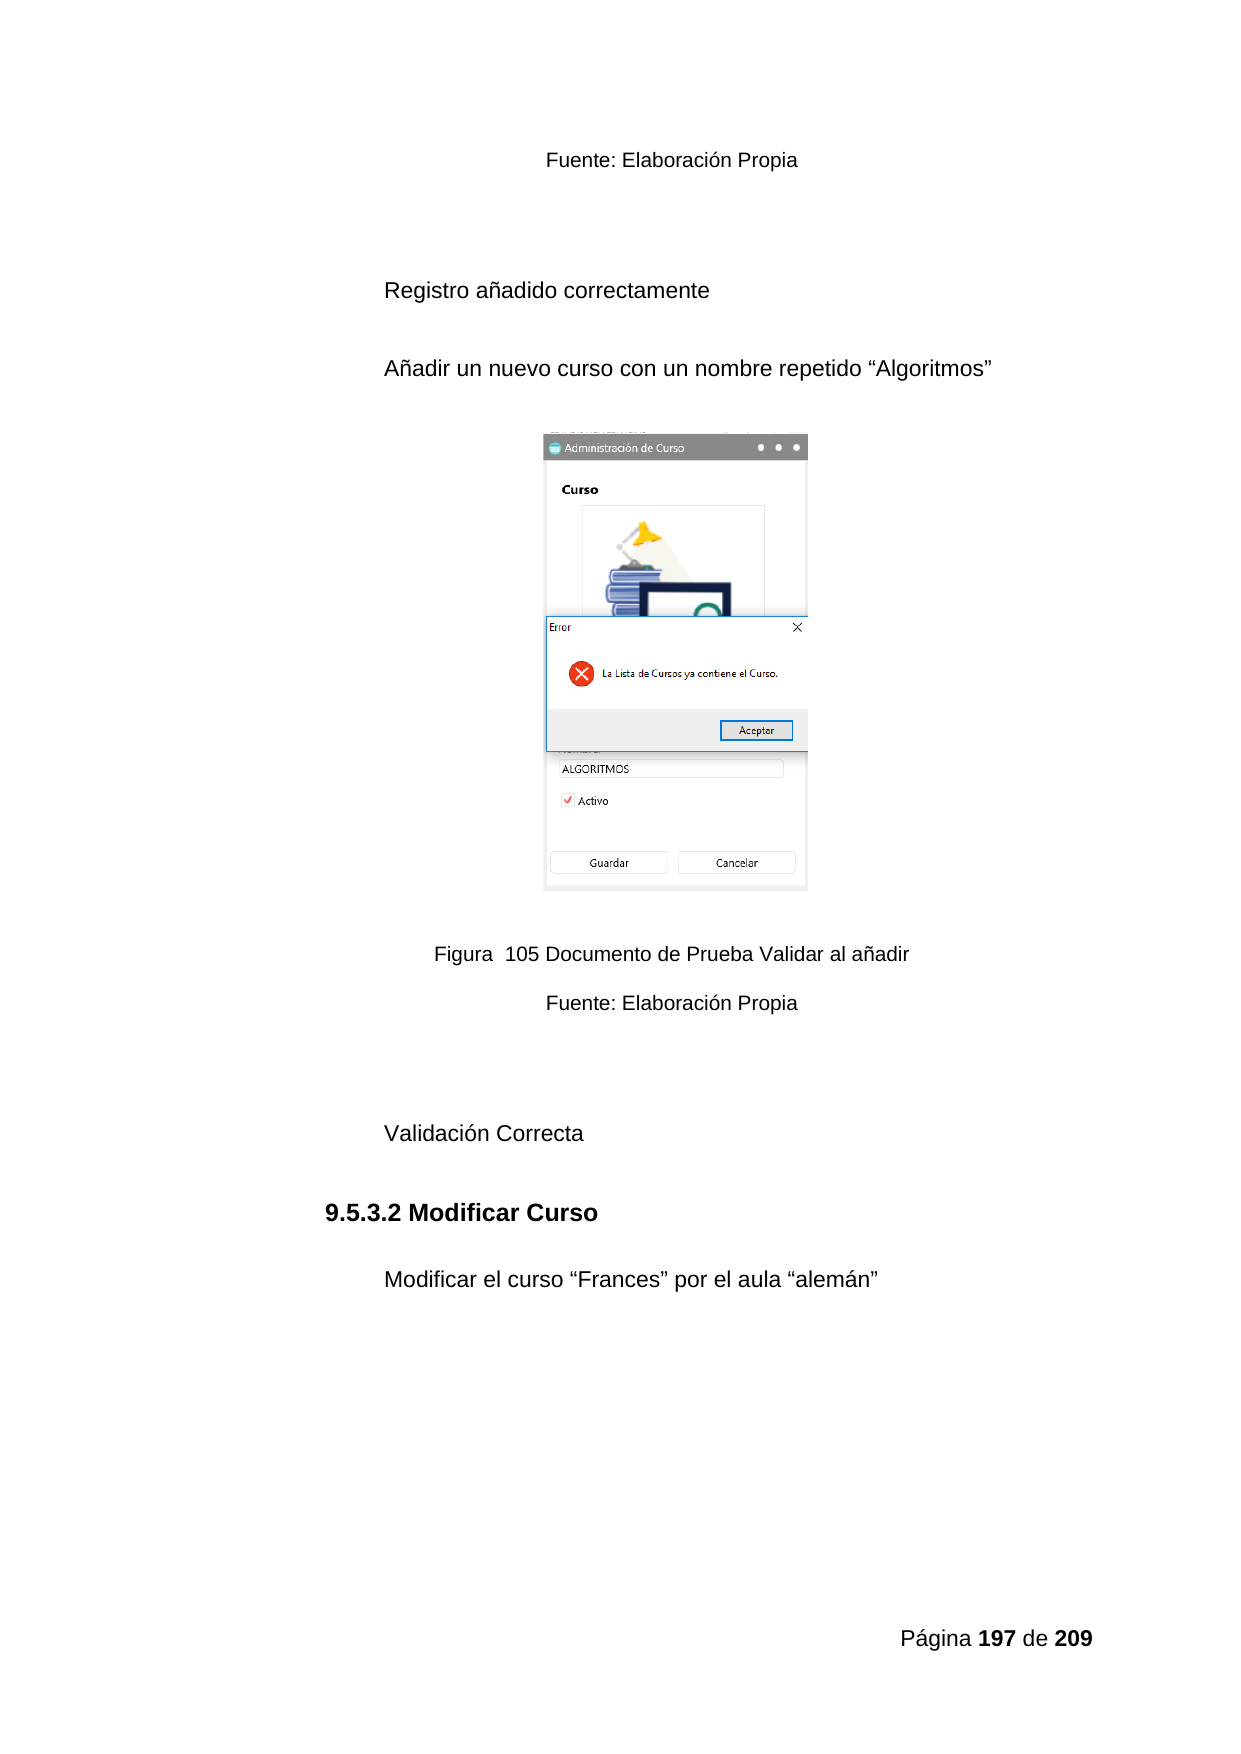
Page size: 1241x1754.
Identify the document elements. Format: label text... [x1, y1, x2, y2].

picture [543, 432, 808, 891]
text Modificar el curso “Frances” por el aula “alemán” [325, 1266, 1092, 1292]
text Fuente: Elaboración Propia [177, 148, 1092, 172]
text Figura 111 Documento de Prueba Validar al añadir [177, 942, 1092, 966]
text Fuente: Elaboración Propia [177, 991, 1092, 1015]
text Validación Correcta [325, 1120, 1092, 1146]
text Registro añadido correctamente [325, 277, 1092, 303]
text Añadir un nuevo curso con un nombre repetido “Algoritmos” [325, 354, 1092, 381]
text 9.5.3.2 Modificar Curso [251, 1198, 1092, 1227]
